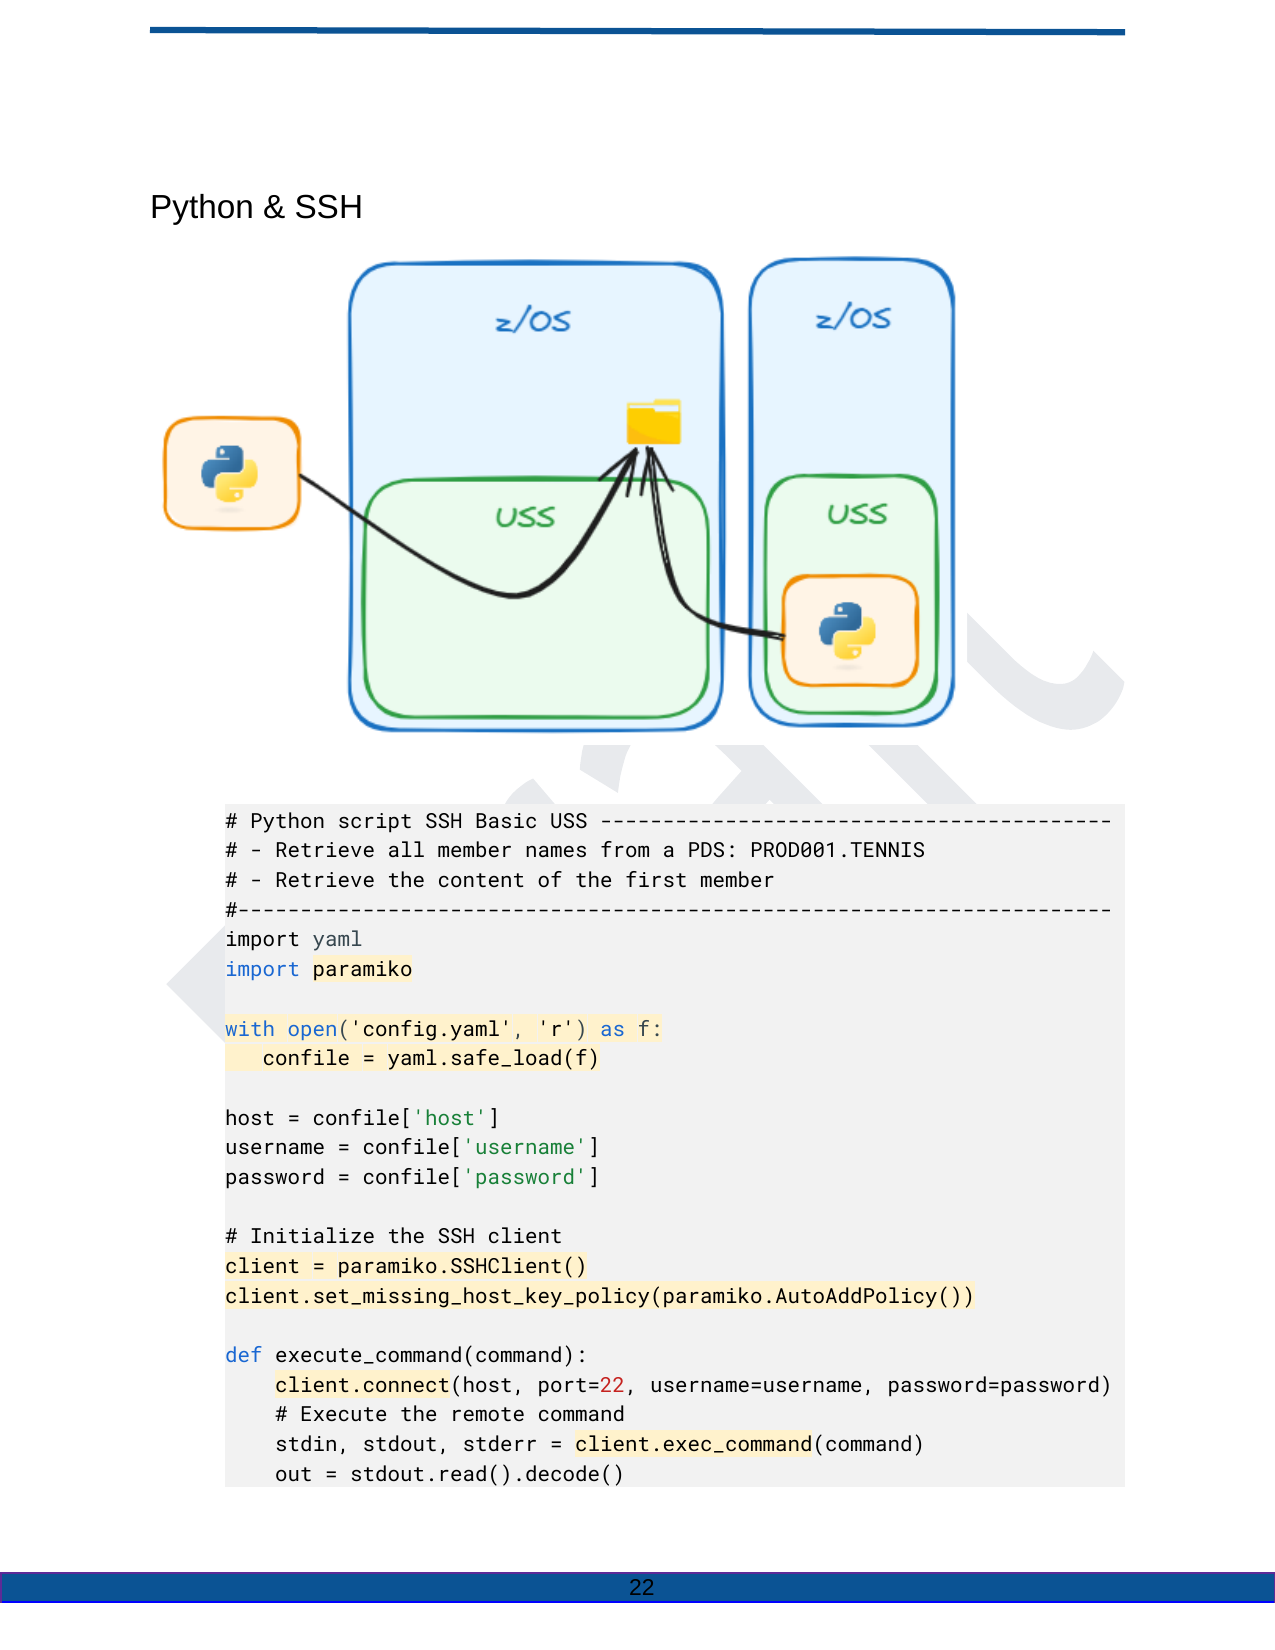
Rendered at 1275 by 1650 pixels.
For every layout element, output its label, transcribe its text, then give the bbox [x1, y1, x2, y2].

text client = paramiko.SSHClient() [225, 1249, 1125, 1279]
text #---------------------------------------------------------------------- [225, 893, 1125, 923]
text # Python script SSH Basic USS ----------------------------------------- [225, 804, 1125, 834]
text import paramiko [225, 952, 1125, 982]
text client.connect(host, port=22, username=username, password=password) [225, 1368, 1125, 1398]
text def execute_command(command): [225, 1338, 1125, 1368]
text out = stdout.read().decode() [225, 1457, 1125, 1487]
text client.set_missing_host_key_policy(paramiko.AutoAddPolicy()) [225, 1279, 1125, 1309]
text # Execute the remote command [225, 1398, 1125, 1427]
subtitle Python & SSH [150, 187, 1125, 226]
text # - Retrieve the content of the first member [225, 863, 1125, 893]
text import yaml [225, 923, 1125, 952]
text with open('config.yaml', 'r') as f: [225, 1012, 1125, 1042]
text # Initialize the SSH client [225, 1220, 1125, 1249]
text stdin, stdout, stderr = client.exec_command(command) [225, 1427, 1125, 1457]
text password = confile['password'] [225, 1160, 1125, 1190]
text # - Retrieve all member names from a PDS: PROD001.TENNIS [225, 834, 1125, 863]
picture [150, 244, 968, 745]
text host = confile['host'] [225, 1101, 1125, 1131]
text username = confile['username'] [225, 1131, 1125, 1160]
text confile = yaml.safe_load(f) [225, 1042, 1125, 1071]
